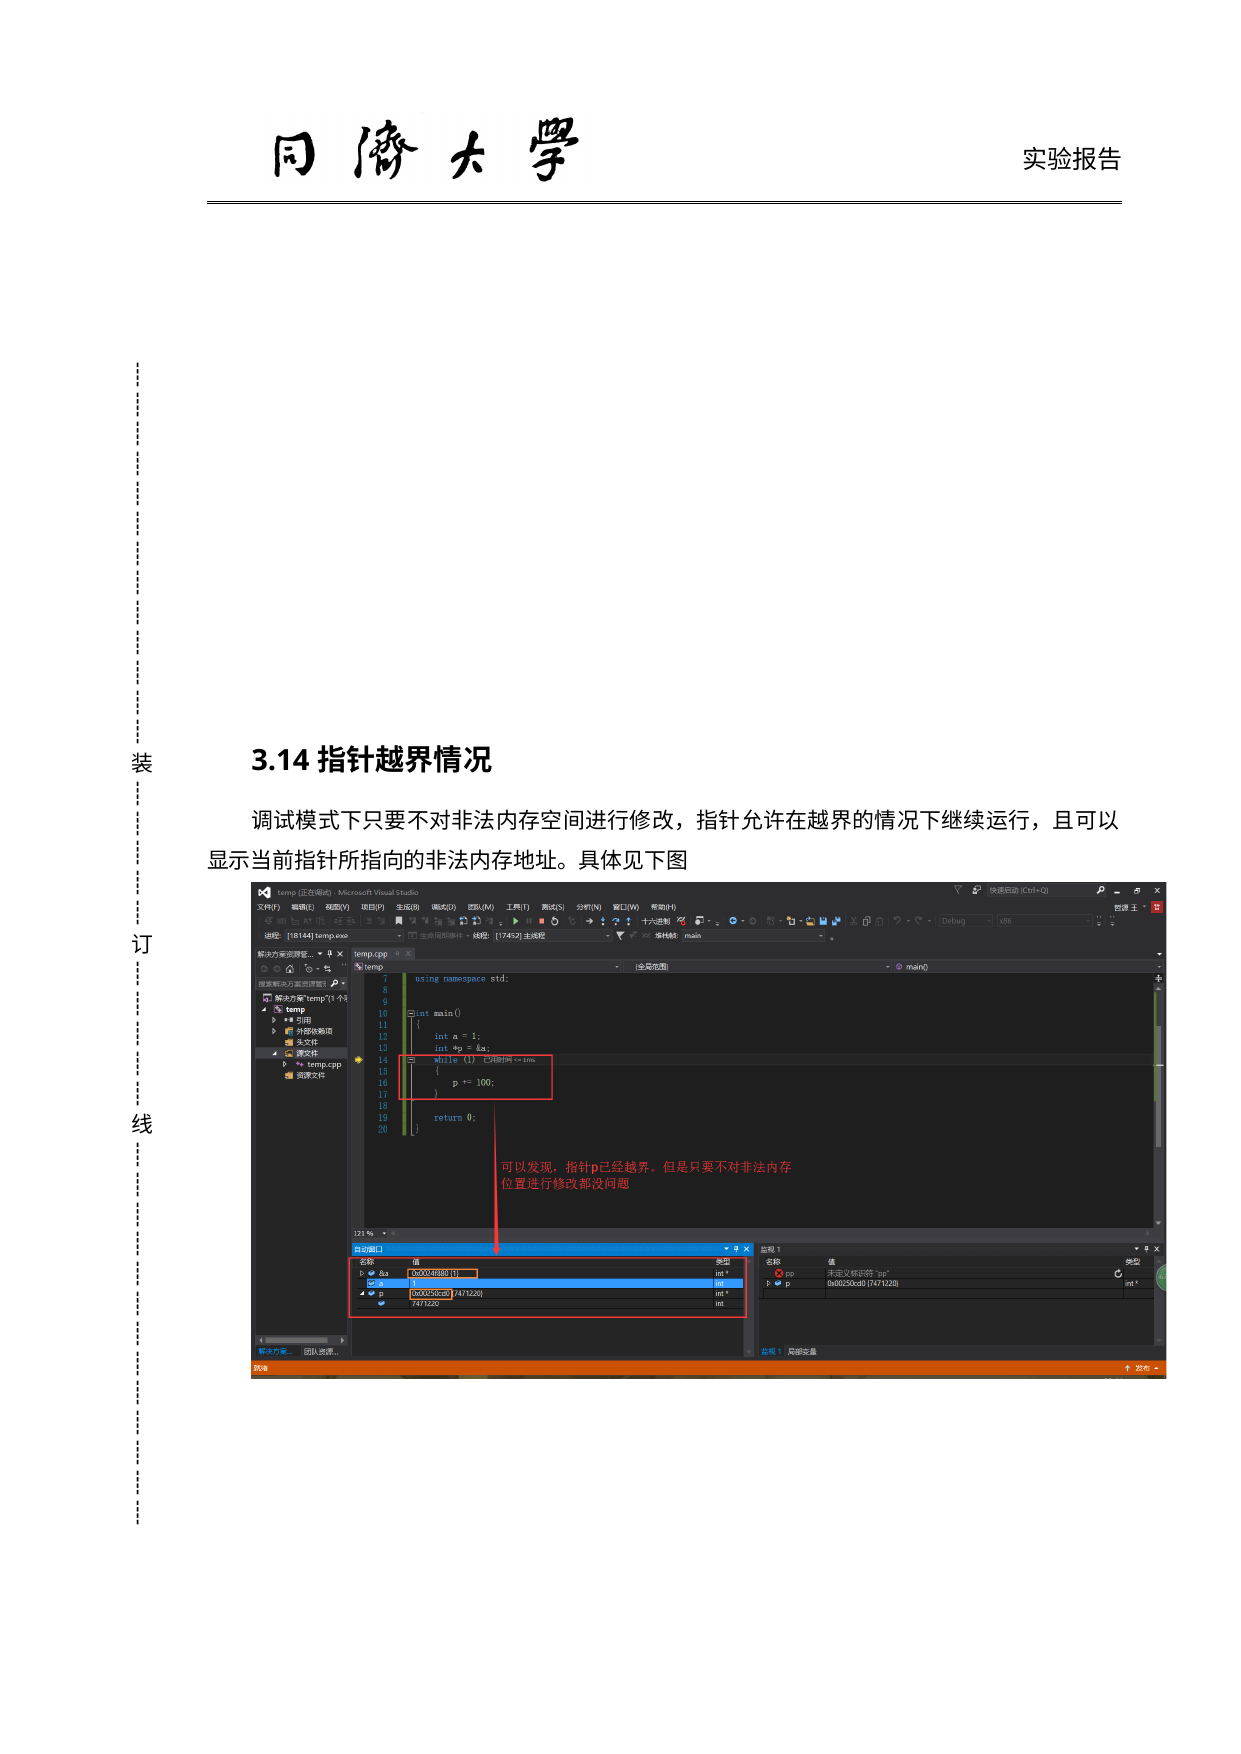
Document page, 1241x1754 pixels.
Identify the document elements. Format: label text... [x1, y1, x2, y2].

text 调试模式下只要不对非法内存空间进行修改，指针允许在越界的情况下继续运行，且可以显示当前指针所指向的非法内存地址。具体见下图 [207, 803, 1122, 875]
text 3.14 指针越界情况 [207, 736, 1122, 778]
picture [251, 109, 598, 188]
picture [251, 882, 1167, 1379]
